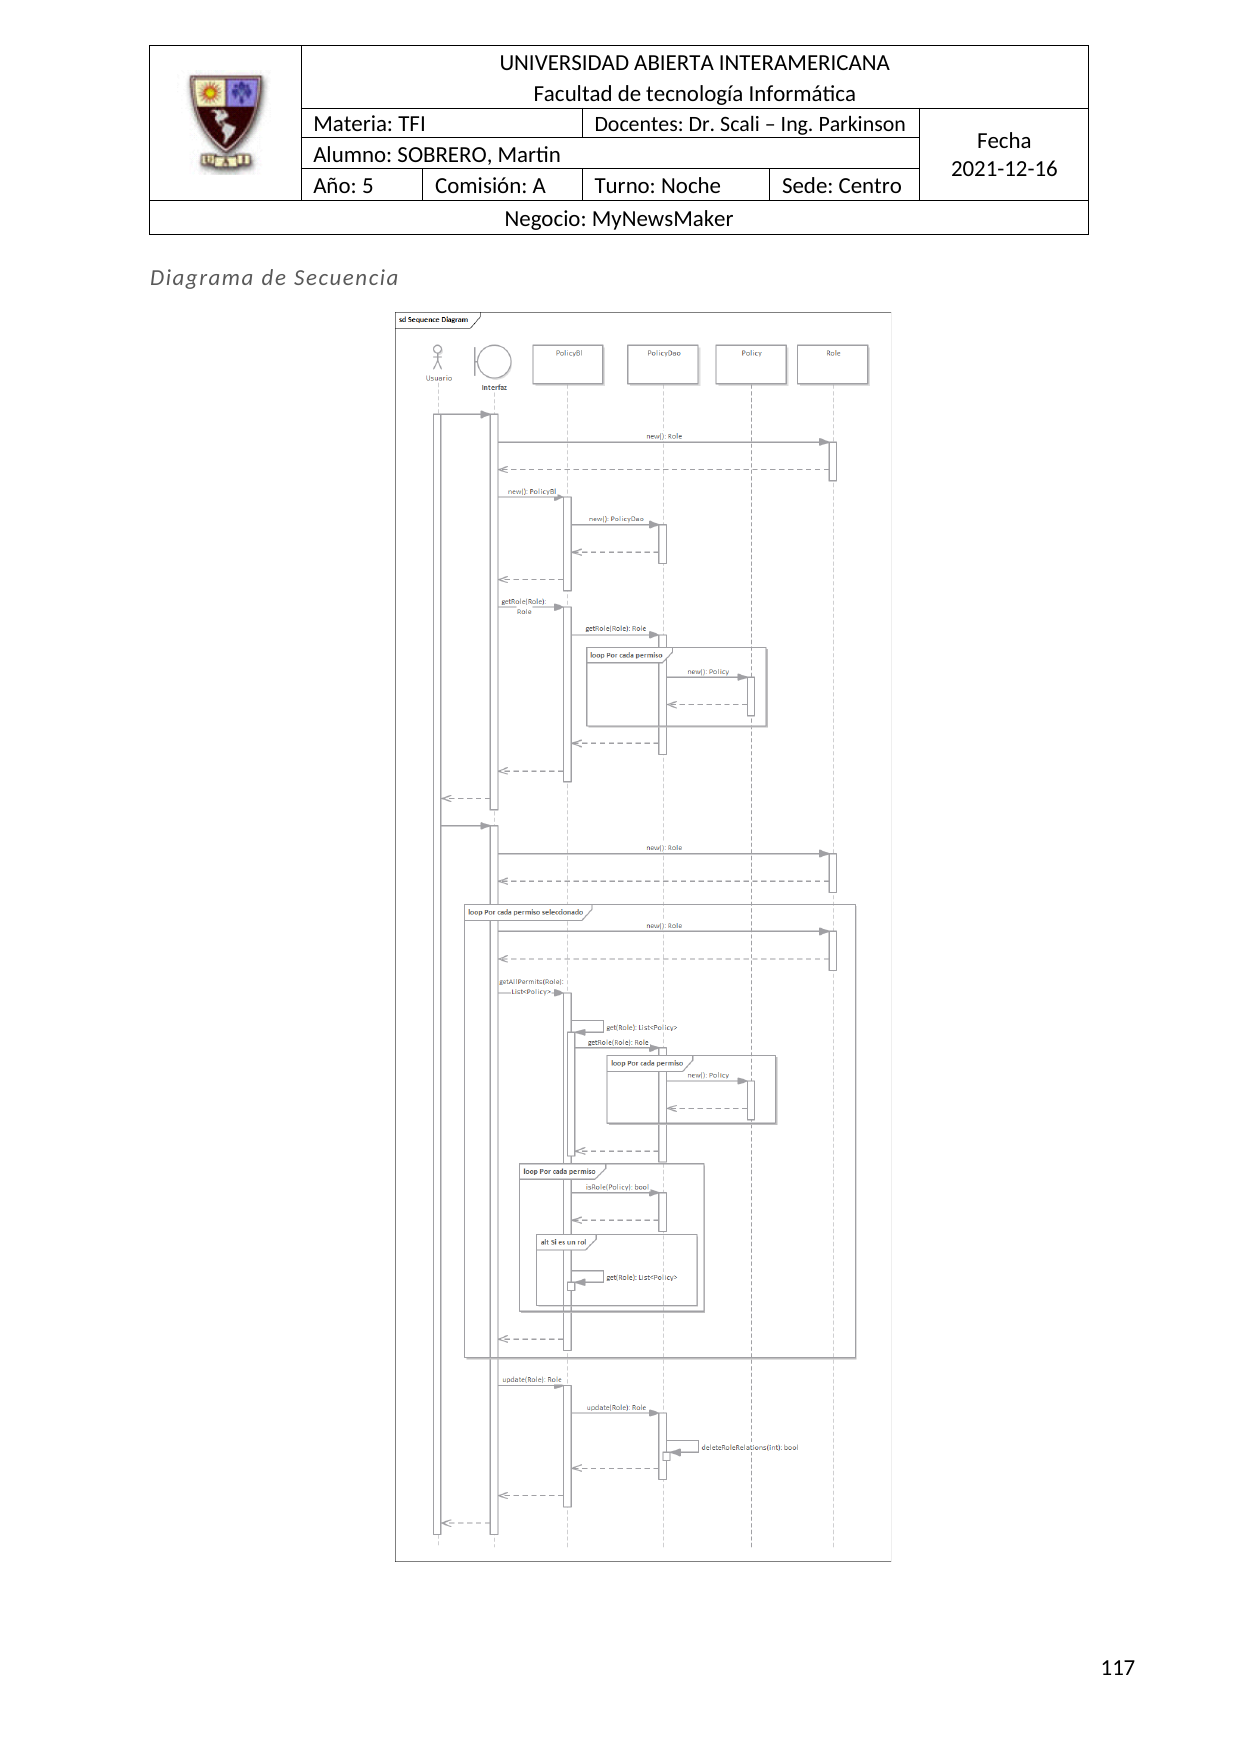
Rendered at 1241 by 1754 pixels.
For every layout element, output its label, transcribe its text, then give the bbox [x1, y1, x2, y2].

subtitle Diagrama de Secuencia [150, 263, 1135, 291]
picture [394, 311, 892, 1562]
picture [175, 67, 276, 180]
